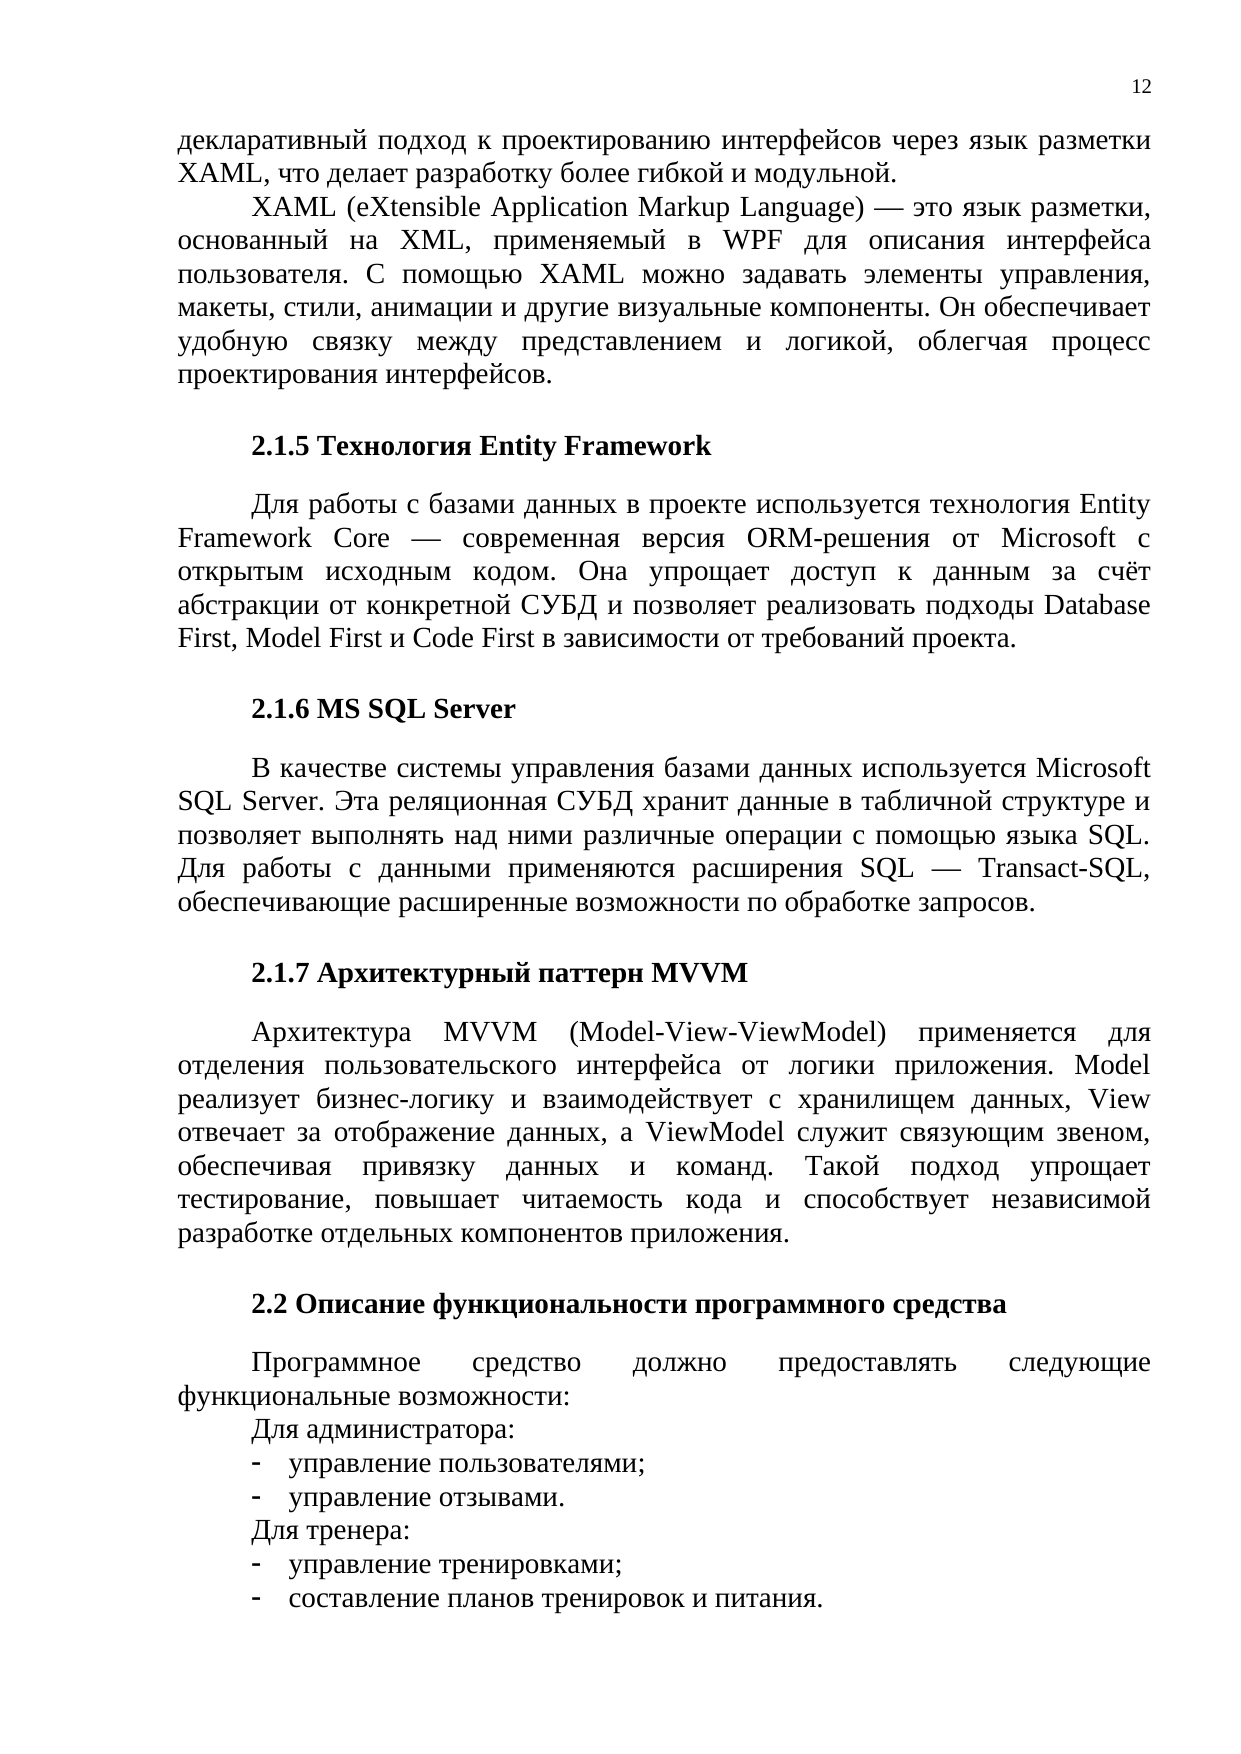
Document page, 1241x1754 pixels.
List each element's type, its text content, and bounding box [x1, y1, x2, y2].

text 2.1.6 MS SQL Server [177, 691, 1152, 725]
text Программное средство должно предоставлять следующие функциональные возможности: [177, 1344, 1152, 1412]
text управление отзывами. [251, 1479, 1152, 1512]
text составление планов тренировок и питания. [251, 1580, 1152, 1613]
text XAML (eXtensible Application Markup Language) — это язык разметки, основанный на XML, применяемый в WPF для описания интерфейса пользователя. С помощью XAML можно задавать элементы управления, макеты, стили, анимации и другие визуальные компоненты. Он обеспечивает удобную связку между представлением и логикой, облегчая процесс проектирования интерфейсов. [177, 189, 1152, 390]
text 2.1.7 Архитектурный паттерн MVVM [177, 955, 1152, 989]
text 2.2 Описание функциональности программного средства [177, 1286, 1152, 1319]
text Для тренера: [177, 1512, 1152, 1546]
text В качестве системы управления базами данных используется Microsoft SQL Server. Эта реляционная СУБД хранит данные в табличной структуре и позволяет выполнять над ними различные операции с помощью языка SQL. Для работы с данными применяются расширения SQL — Transact-SQL, обеспечивающие расширенные возможности по обработке запросов. [177, 750, 1152, 918]
text управление пользователями; [251, 1445, 1152, 1479]
text 2.1.5 Технология Entity Framework [177, 428, 1152, 461]
text Для администратора: [177, 1412, 1152, 1445]
text Архитектура MVVM (Model-View-ViewModel) применяется для отделения пользовательского интерфейса от логики приложения. Model реализует бизнес-логику и взаимодействует с хранилищем данных, View отвечает за отображение данных, а ViewModel служит связующим звеном, обеспечивая привязку данных и команд. Такой подход упрощает тестирование, повышает читаемость кода и способствует независимой разработке отдельных компонентов приложения. [177, 1014, 1152, 1248]
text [177, 122, 1152, 189]
text управление тренировками; [251, 1546, 1152, 1580]
text Для работы с базами данных в проекте используется технология Entity Framework Core — современная версия ORM-решения от Microsoft с открытым исходным кодом. Она упрощает доступ к данным за счёт абстракции от конкретной СУБД и позволяет реализовать подходы Database First, Model First и Code First в зависимости от требований проекта. [177, 486, 1152, 654]
